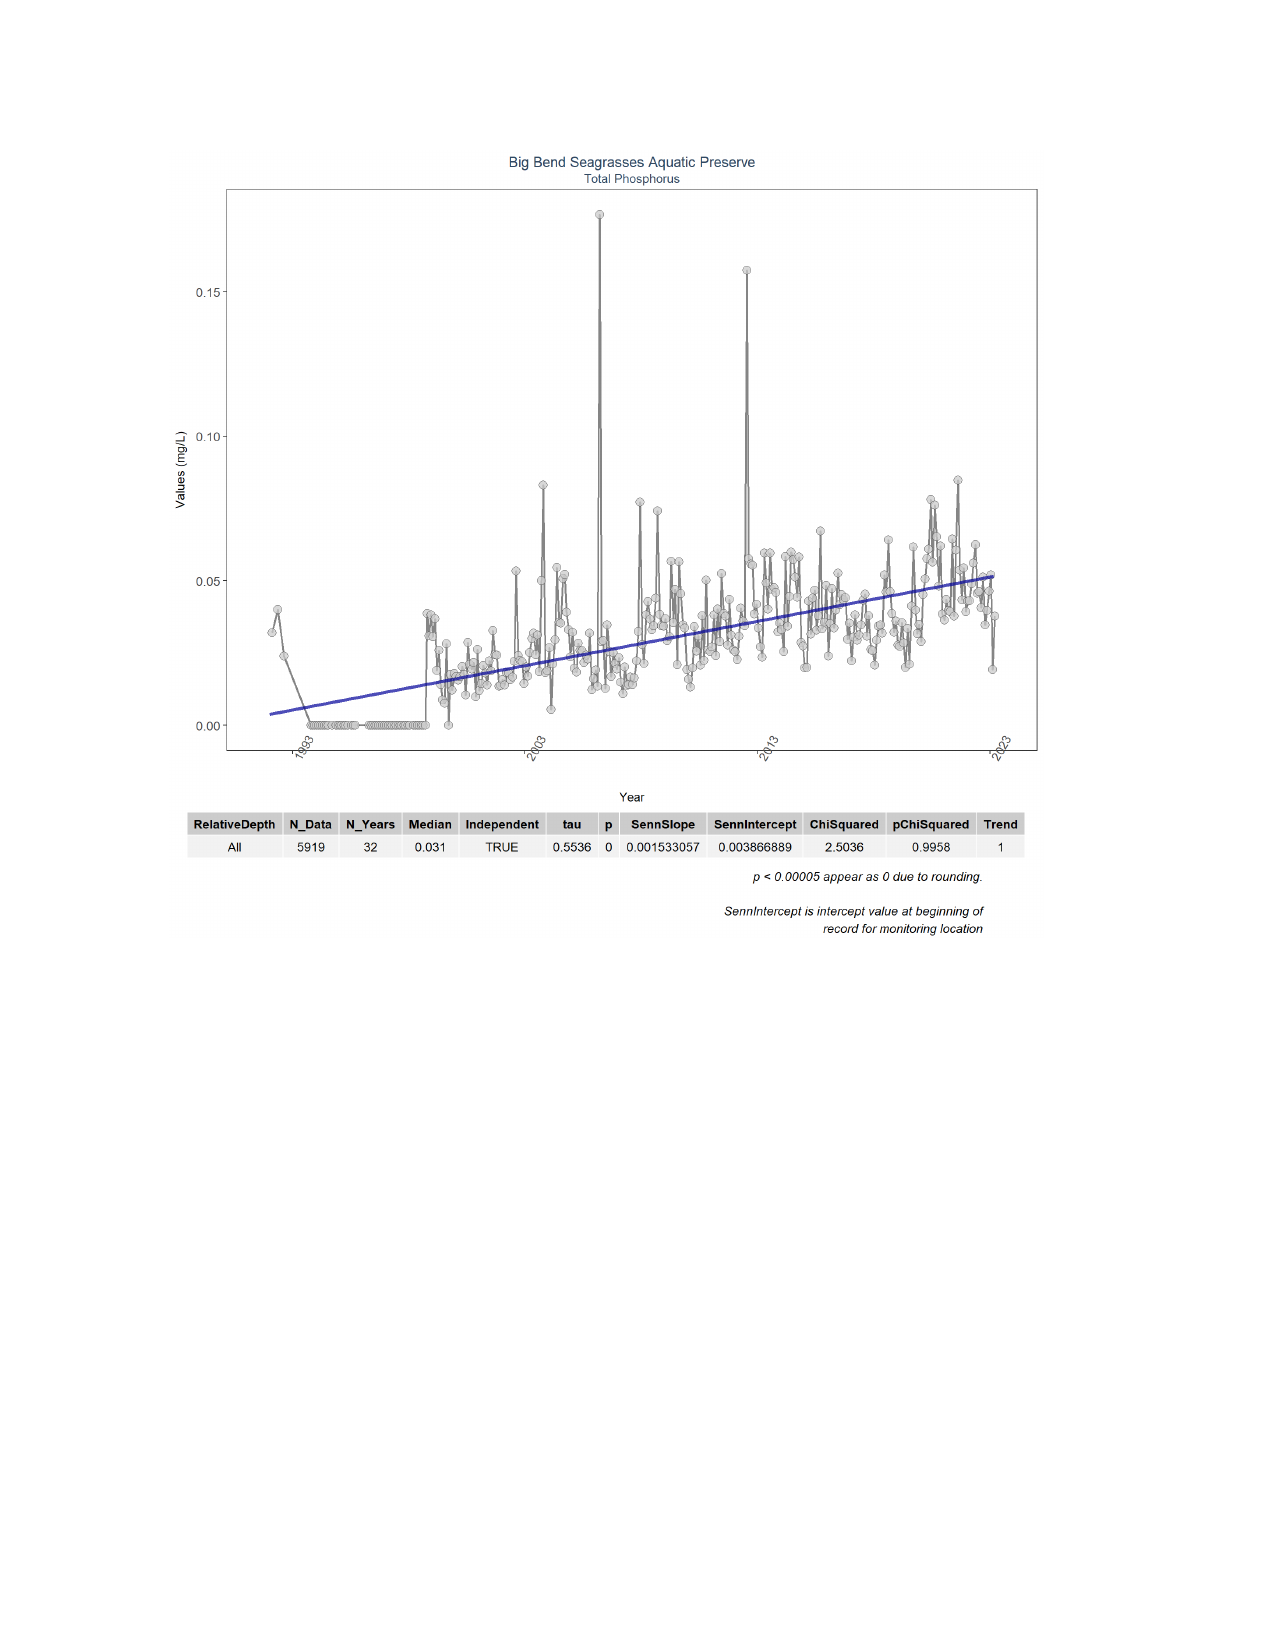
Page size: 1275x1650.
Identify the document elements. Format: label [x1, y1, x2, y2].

picture [168, 150, 1044, 938]
